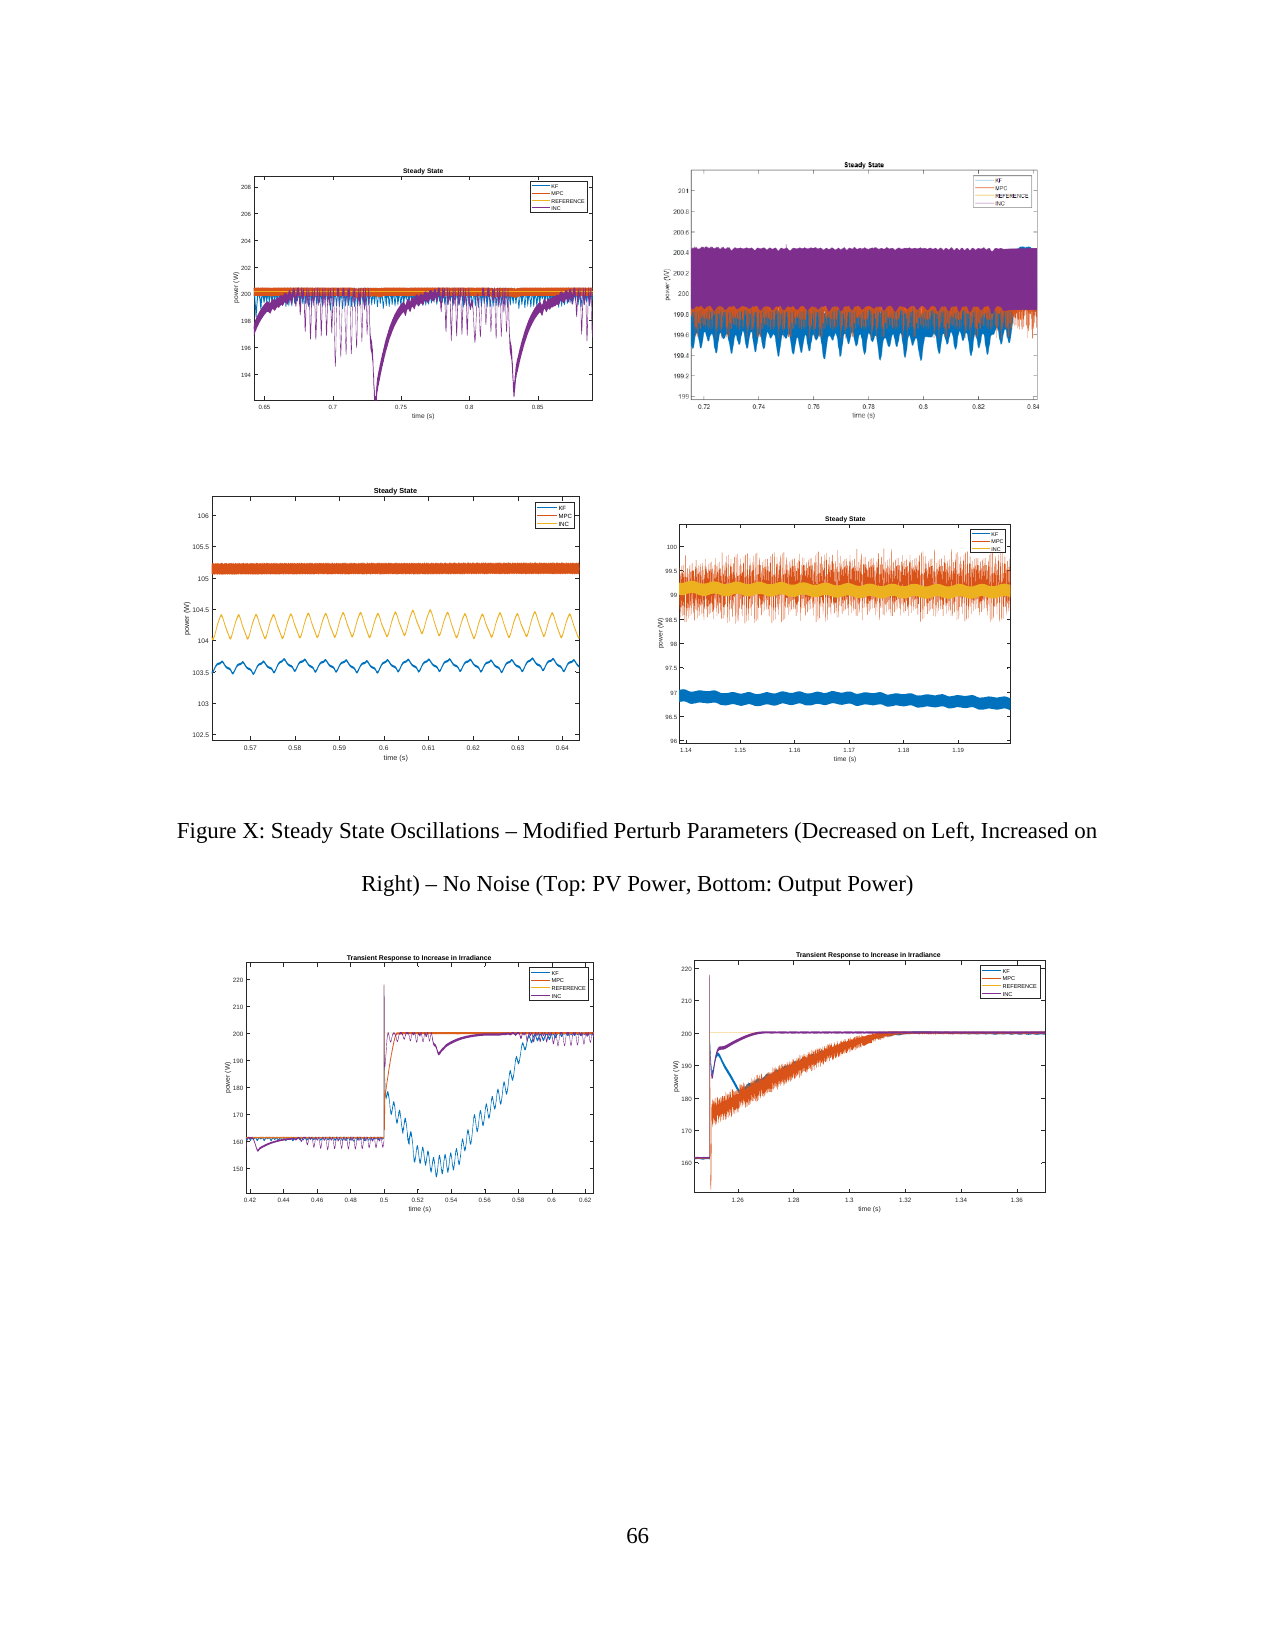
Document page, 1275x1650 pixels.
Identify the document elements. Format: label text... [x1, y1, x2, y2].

picture [633, 150, 1078, 430]
text Figure X: Steady State Oscillations – Modified Perturb Parameters (Decreased on Left, Increased on Right) – No Noise (Top: PV Power, Bottom: Output Power) [150, 817, 1125, 896]
